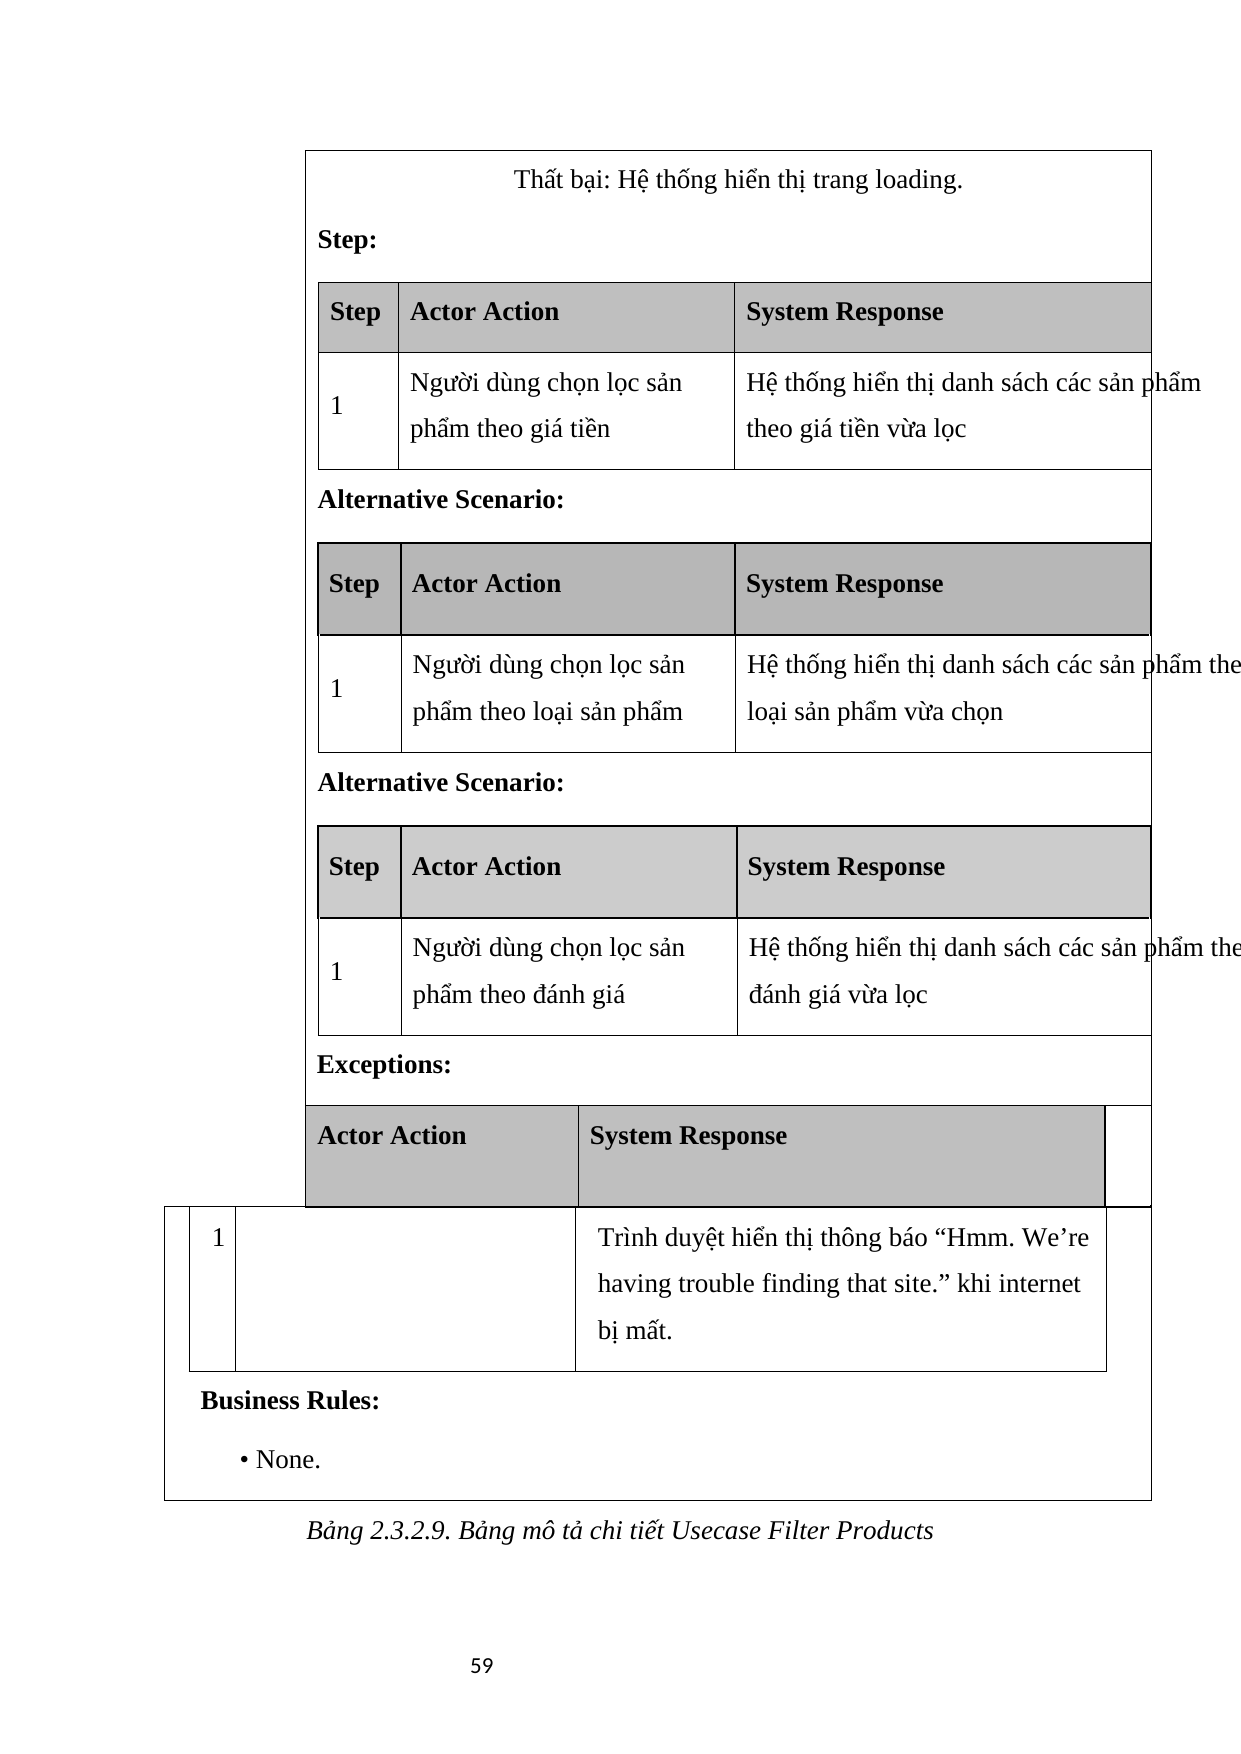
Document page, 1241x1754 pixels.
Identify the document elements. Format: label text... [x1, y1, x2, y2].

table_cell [306, 151, 1151, 1105]
table_cell System Response [579, 1106, 1104, 1206]
table_cell [1106, 1106, 1151, 1206]
table_cell Business Rules: • None. [189, 1372, 1106, 1500]
text Bảng 2.3.2.9. Bảng mô tả chi tiết Usecase Filter Products [187, 1514, 1053, 1545]
table_cell Actor Action [306, 1106, 578, 1206]
table_cell [165, 1207, 189, 1500]
table_cell [1106, 1208, 1151, 1500]
table_cell [236, 1207, 575, 1371]
table_cell 1 [190, 1207, 235, 1371]
table_cell Trình duyệt hiển thị thông báo “Hmm. We’re having trouble finding that site.” khi internet bị mất. [576, 1208, 1106, 1371]
